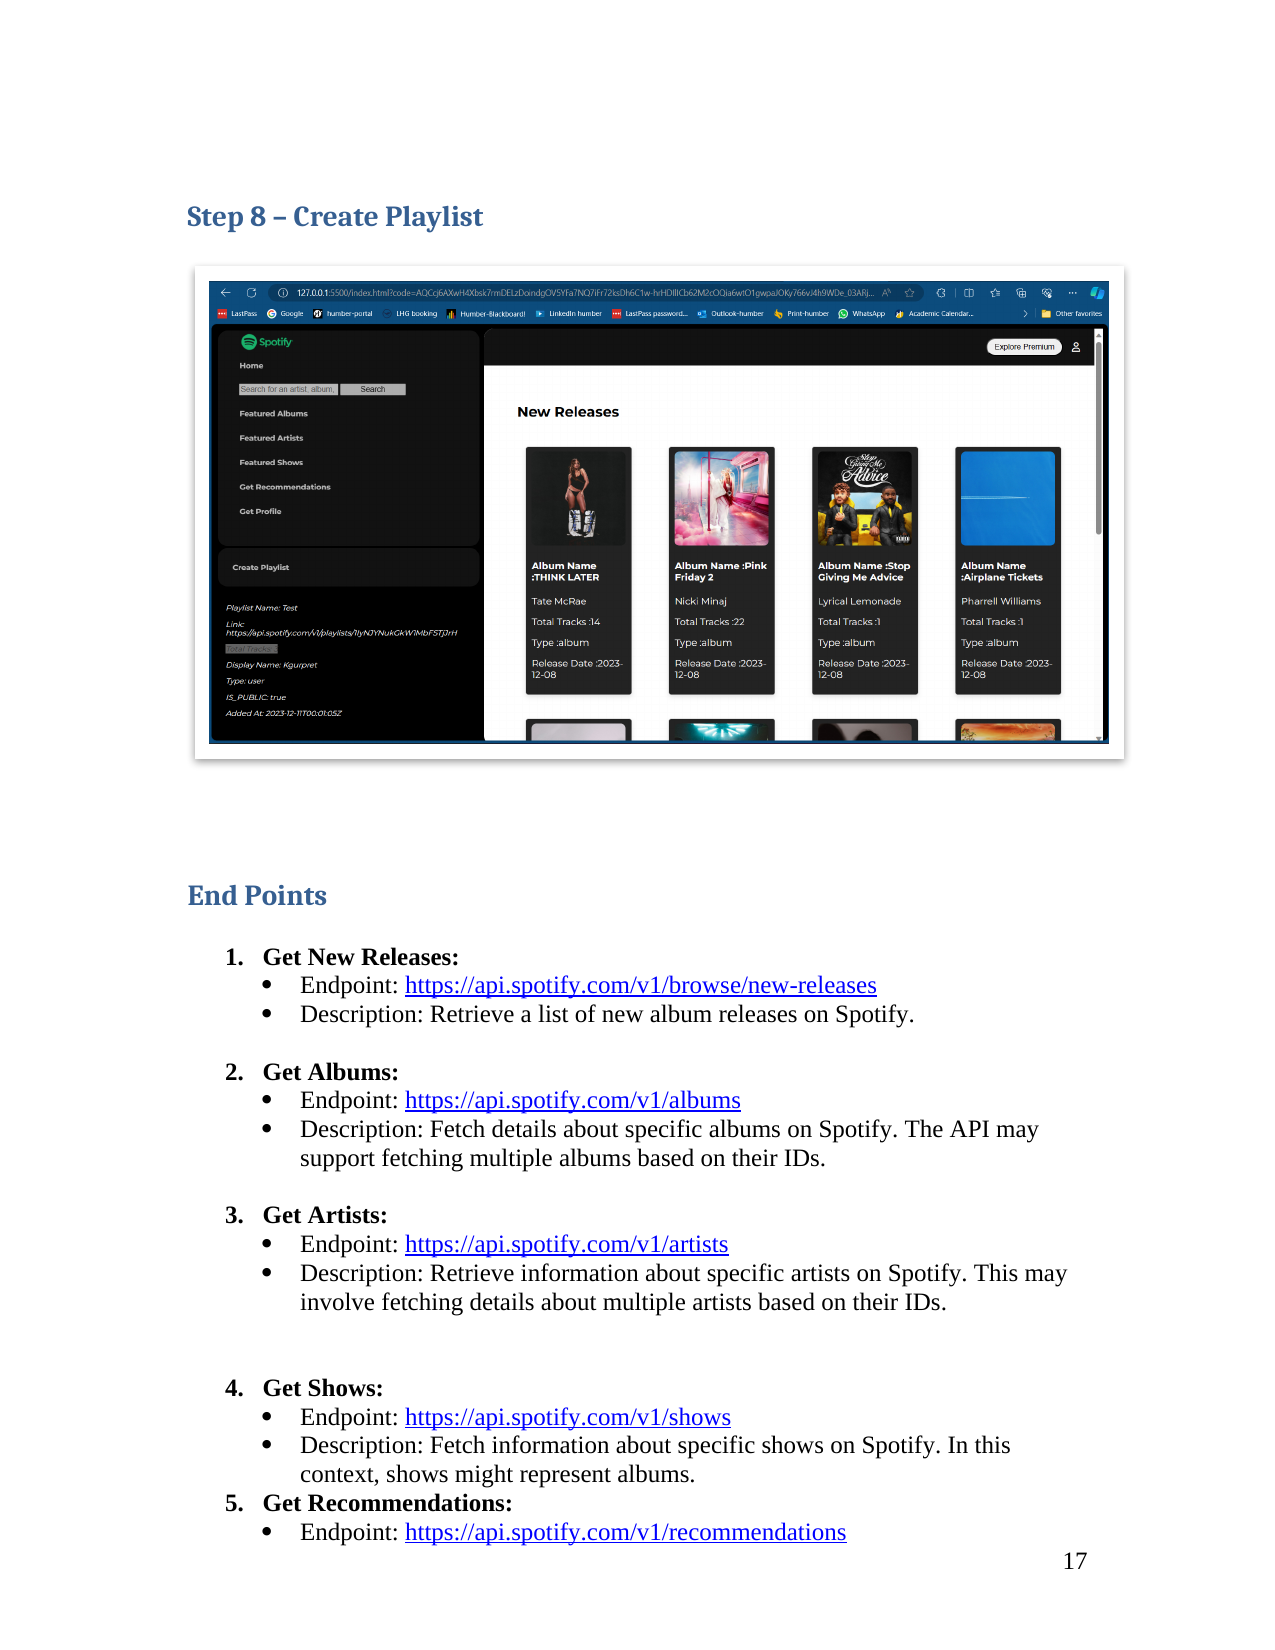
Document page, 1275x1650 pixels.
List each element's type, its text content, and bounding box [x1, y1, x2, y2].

list Endpoint: https://api.spotify.com/v1/browse/new-releases [262, 970, 1087, 999]
list Description: Retrieve a list of new album releases on Spotify. [262, 999, 1087, 1028]
list Description: Retrieve information about specific artists on Spotify. This may involve fetching details about multiple artists based on their IDs. [262, 1258, 1087, 1315]
list Endpoint: https://api.spotify.com/v1/artists [262, 1229, 1087, 1258]
list Endpoint: https://api.spotify.com/v1/shows [262, 1402, 1087, 1430]
list Endpoint: https://api.spotify.com/v1/albums [262, 1085, 1087, 1114]
list Get Artists: [225, 1200, 1087, 1229]
list Get Albums: [225, 1057, 1087, 1085]
list Description: Fetch information about specific shows on Spotify. In this context, shows might represent albums. [262, 1430, 1087, 1488]
subtitle End Points [187, 879, 1087, 913]
list Get Shows: [225, 1373, 1087, 1402]
picture [209, 281, 1109, 744]
list Endpoint: https://api.spotify.com/v1/recommendations [262, 1517, 1087, 1545]
list Get Recommendations: [225, 1488, 1087, 1517]
list Get New Releases: [225, 942, 1087, 970]
subtitle Step 8 – Create Playlist [187, 200, 1087, 233]
list Description: Fetch details about specific albums on Spotify. The API may support fetching multiple albums based on their IDs. [262, 1114, 1087, 1172]
